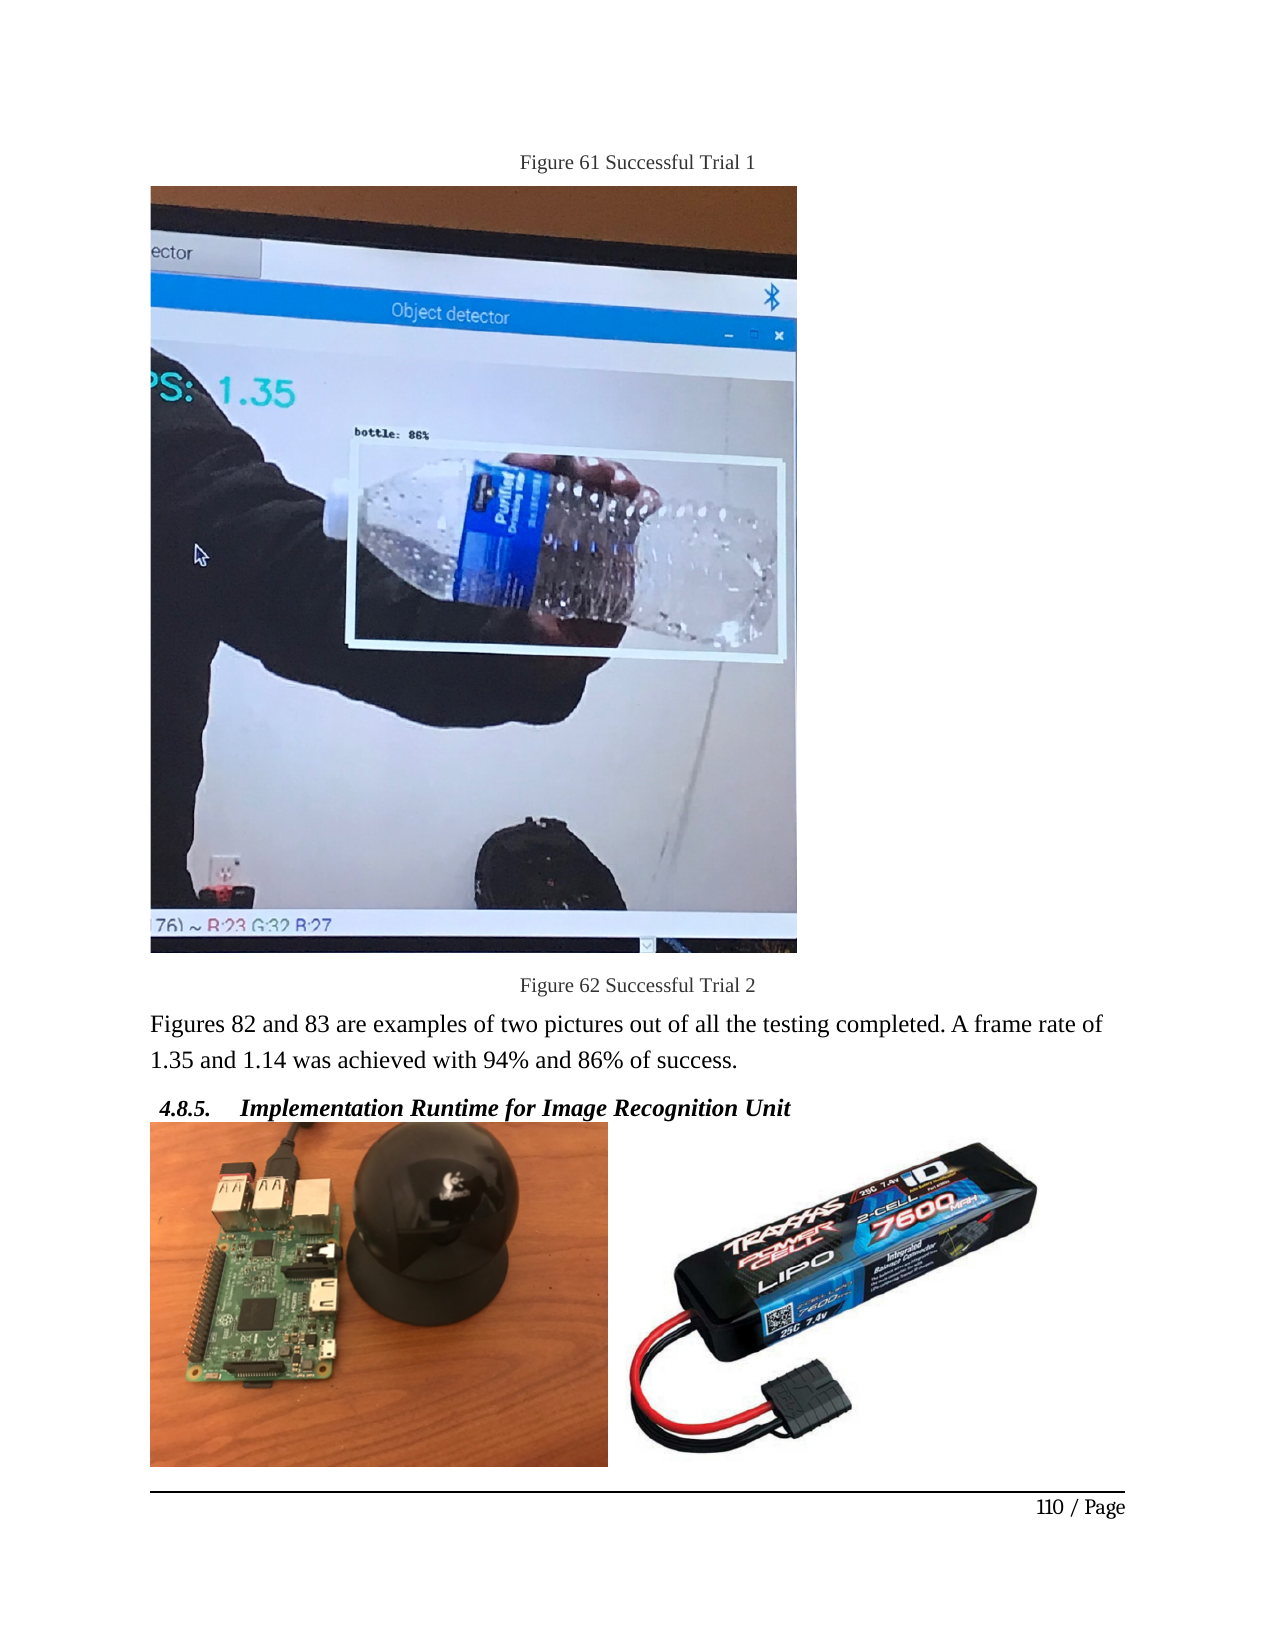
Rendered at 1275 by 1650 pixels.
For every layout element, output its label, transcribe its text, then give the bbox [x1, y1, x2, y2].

picture [150, 1122, 1050, 1467]
picture [150, 186, 797, 953]
text Figures 82 and 83 are examples of two pictures out of all the testing completed. A frame rate of 1.35 and 1.14 was achieved with 94% and 86% of success. [150, 1009, 1125, 1074]
subtitle Implementation Runtime for Image Recognition Unit [159, 1093, 1125, 1122]
